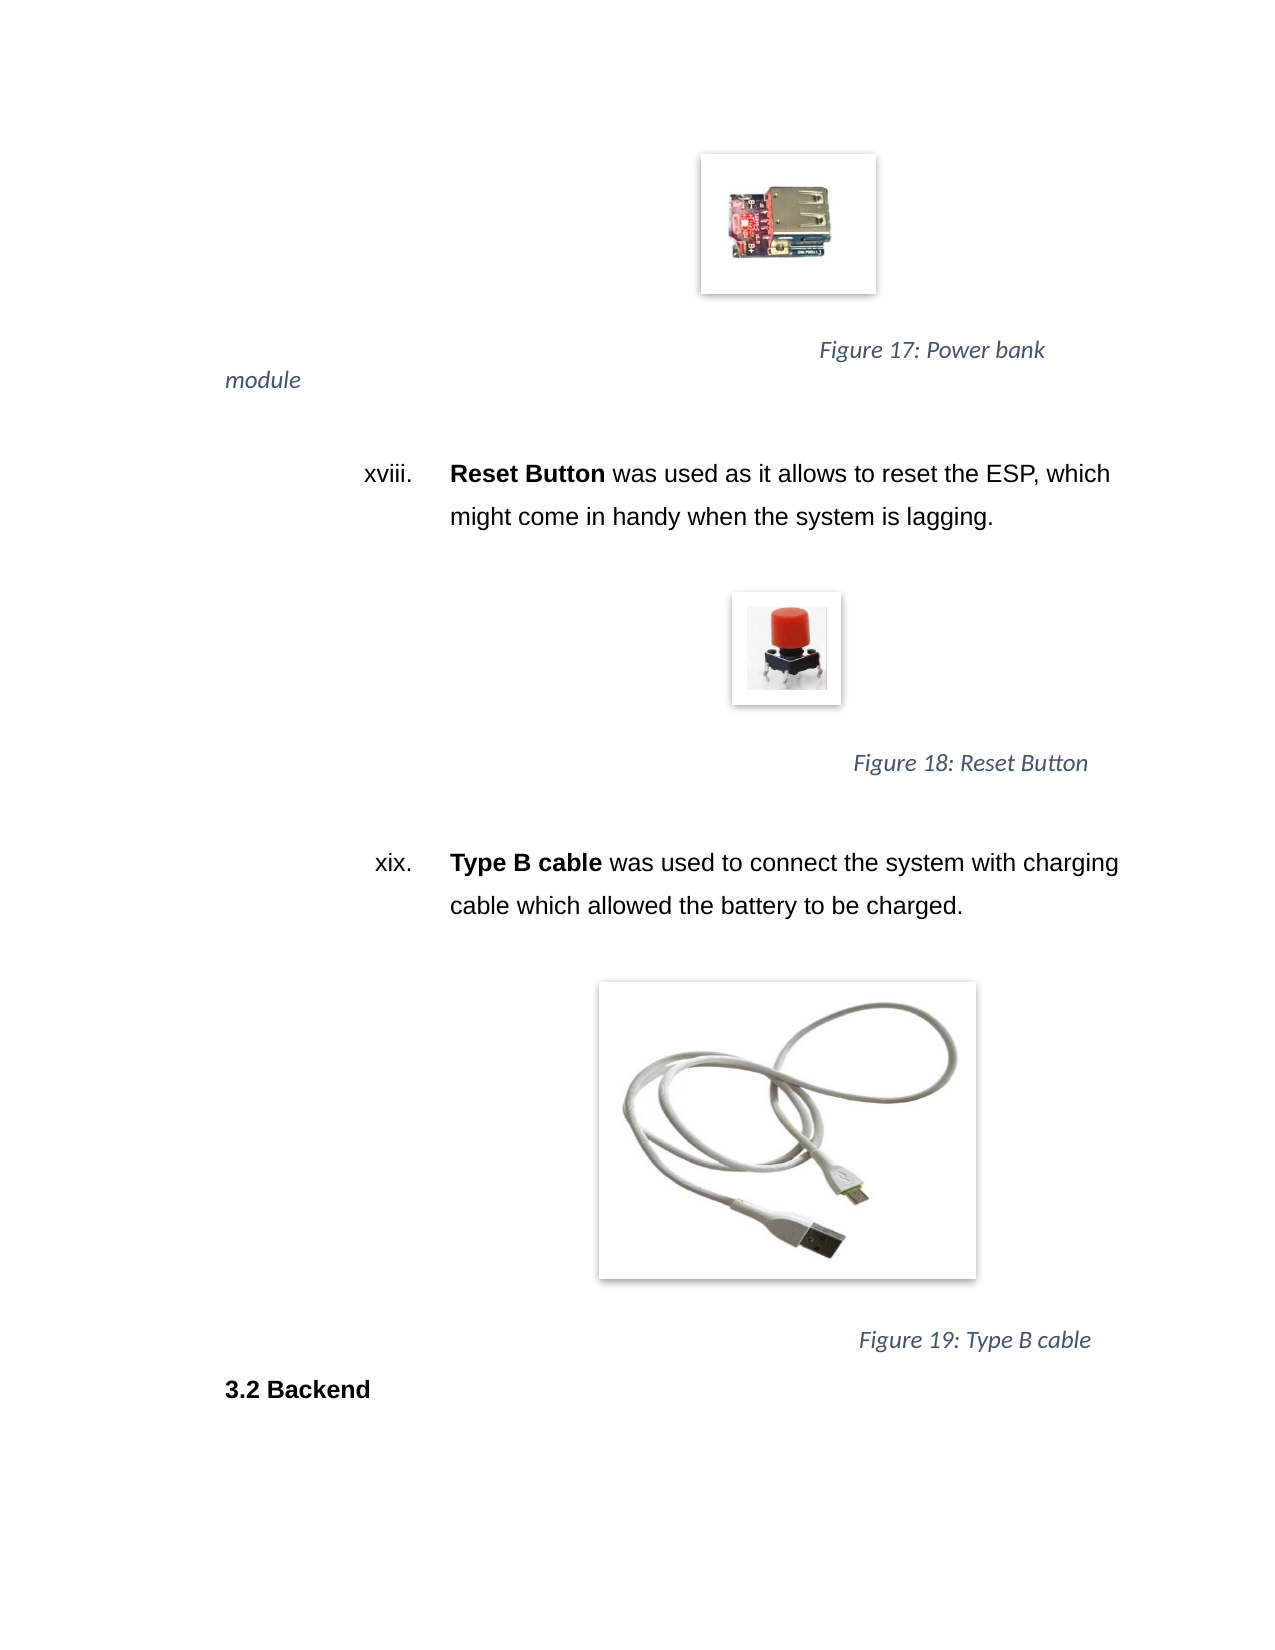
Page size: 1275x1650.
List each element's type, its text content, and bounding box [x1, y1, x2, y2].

picture [614, 996, 962, 1265]
text Figure 19: Type B cable [225, 1324, 1125, 1354]
list Type B cable was used to connect the system with charging cable which allowed the battery to be charged. [412, 848, 1125, 920]
picture [716, 169, 861, 279]
subtitle 3.2 Backend [225, 1375, 1125, 1404]
picture [747, 607, 827, 690]
text Figure 17: Power bank module [225, 334, 1125, 395]
text Figure 18: Reset Button [225, 747, 1125, 778]
list Reset Button was used as it allows to reset the ESP, which might come in handy when the system is lagging. [412, 459, 1125, 531]
